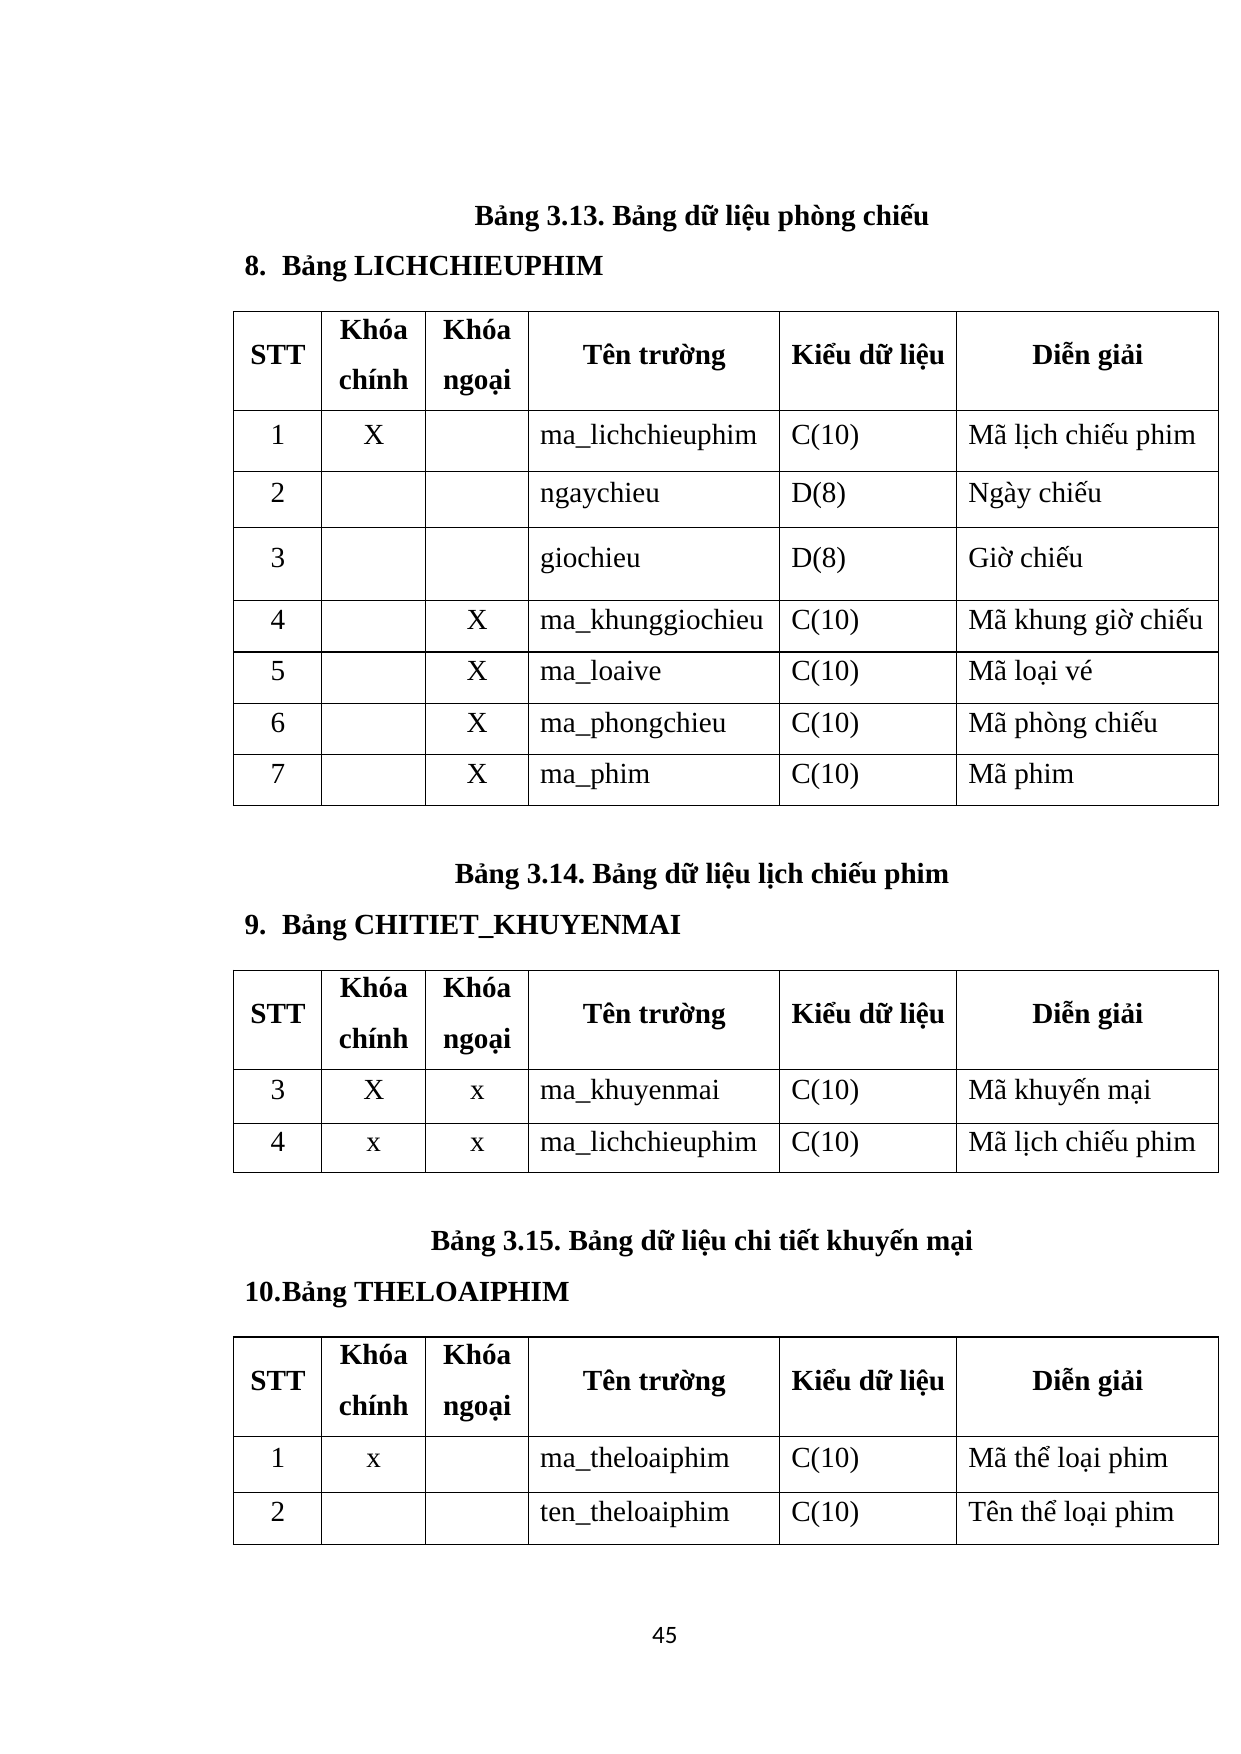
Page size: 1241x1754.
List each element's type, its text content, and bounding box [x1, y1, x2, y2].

table_cell X [322, 1070, 425, 1123]
table_cell [426, 472, 528, 527]
table_cell ten_theloaiphim [529, 1493, 779, 1543]
table_cell ma_loaive [529, 653, 779, 703]
table_header Diễn giải [957, 312, 1218, 410]
table_cell ma_theloaiphim [529, 1437, 779, 1492]
table_cell ma_phongchieu [529, 704, 779, 754]
list Bảng 3.13. Bảng dữ liệu phòng chiếu [282, 198, 1122, 232]
table_header Kiểu dữ liệu [780, 312, 956, 410]
table_cell C(10) [780, 1070, 956, 1123]
table_cell C(10) [780, 1437, 956, 1492]
table_cell ma_khunggiochieu [529, 601, 779, 651]
table_cell ma_lichchieuphim [529, 411, 779, 471]
table_cell [322, 1493, 425, 1543]
table_cell ma_khuyenmai [529, 1070, 779, 1123]
table_cell 7 [234, 755, 321, 805]
table_cell Ngày chiếu [957, 472, 1218, 527]
table_cell [426, 1437, 528, 1492]
table_cell D(8) [780, 472, 956, 527]
table_cell 4 [234, 601, 321, 651]
table_cell Mã khuyến mại [957, 1070, 1218, 1123]
table_header STT [234, 971, 321, 1069]
table_cell x [426, 1070, 528, 1123]
table_header Khóa ngoại [426, 1338, 528, 1436]
table_cell 3 [234, 1070, 321, 1123]
table_cell Mã khung giờ chiếu [957, 601, 1218, 651]
table_cell X [426, 704, 528, 754]
table_cell [426, 1493, 528, 1543]
table_cell X [426, 653, 528, 703]
table_header Tên trường [529, 312, 779, 410]
table_cell Giờ chiếu [957, 528, 1218, 600]
list Bảng THELOAIPHIM [244, 1274, 1122, 1307]
table_cell 2 [234, 1493, 321, 1543]
list Bảng CHITIET_KHUYENMAI [244, 907, 1122, 940]
table_cell Mã phim [957, 755, 1218, 805]
table_cell ngaychieu [529, 472, 779, 527]
table_cell 1 [234, 1437, 321, 1492]
table_cell 4 [234, 1124, 321, 1172]
table_cell x [322, 1437, 425, 1492]
table_header Kiểu dữ liệu [780, 1338, 956, 1436]
table_header Khóa ngoại [426, 971, 528, 1069]
list Bảng LICHCHIEUPHIM [244, 248, 1122, 282]
table_header STT [234, 312, 321, 410]
table_cell Mã lịch chiếu phim [957, 411, 1218, 471]
table_cell Mã phòng chiếu [957, 704, 1218, 754]
table_cell Tên thể loại phim [957, 1493, 1218, 1543]
table_cell giochieu [529, 528, 779, 600]
table_header Diễn giải [957, 1338, 1218, 1436]
table_cell [426, 528, 528, 600]
table_header Diễn giải [957, 971, 1218, 1069]
table_cell C(10) [780, 411, 956, 471]
table_cell [322, 653, 425, 703]
table_cell Mã loại vé [957, 653, 1218, 703]
table_cell [426, 411, 528, 471]
table_cell ma_phim [529, 755, 779, 805]
table_header Kiểu dữ liệu [780, 971, 956, 1069]
table_cell x [322, 1124, 425, 1172]
table_cell Mã thể loại phim [957, 1437, 1218, 1492]
table_cell D(8) [780, 528, 956, 600]
table_cell [322, 601, 425, 651]
table_header Tên trường [529, 971, 779, 1069]
table_cell 5 [234, 653, 321, 703]
table_header Khóa ngoại [426, 312, 528, 410]
table_header Khóa chính [322, 312, 425, 410]
table_cell C(10) [780, 653, 956, 703]
table_cell [322, 472, 425, 527]
list Bảng 3.15. Bảng dữ liệu chi tiết khuyến mại [282, 1223, 1122, 1257]
table_cell ma_lichchieuphim [529, 1124, 779, 1172]
table_cell 3 [234, 528, 321, 600]
table_cell X [426, 601, 528, 651]
list Bảng 3.14. Bảng dữ liệu lịch chiếu phim [282, 856, 1122, 890]
table_cell 2 [234, 472, 321, 527]
table_cell C(10) [780, 1493, 956, 1543]
table_cell C(10) [780, 601, 956, 651]
table_cell Mã lịch chiếu phim [957, 1124, 1218, 1172]
table_cell C(10) [780, 1124, 956, 1172]
table_cell X [322, 411, 425, 471]
table_header Tên trường [529, 1338, 779, 1436]
table_cell [322, 528, 425, 600]
table_header Khóa chính [322, 1338, 425, 1436]
table_header STT [234, 1338, 321, 1436]
table_cell 6 [234, 704, 321, 754]
table_cell C(10) [780, 704, 956, 754]
table_cell x [426, 1124, 528, 1172]
table_header Khóa chính [322, 971, 425, 1069]
table_cell [322, 704, 425, 754]
table_cell X [426, 755, 528, 805]
table_cell [322, 755, 425, 805]
table_cell 1 [234, 411, 321, 471]
table_cell C(10) [780, 755, 956, 805]
